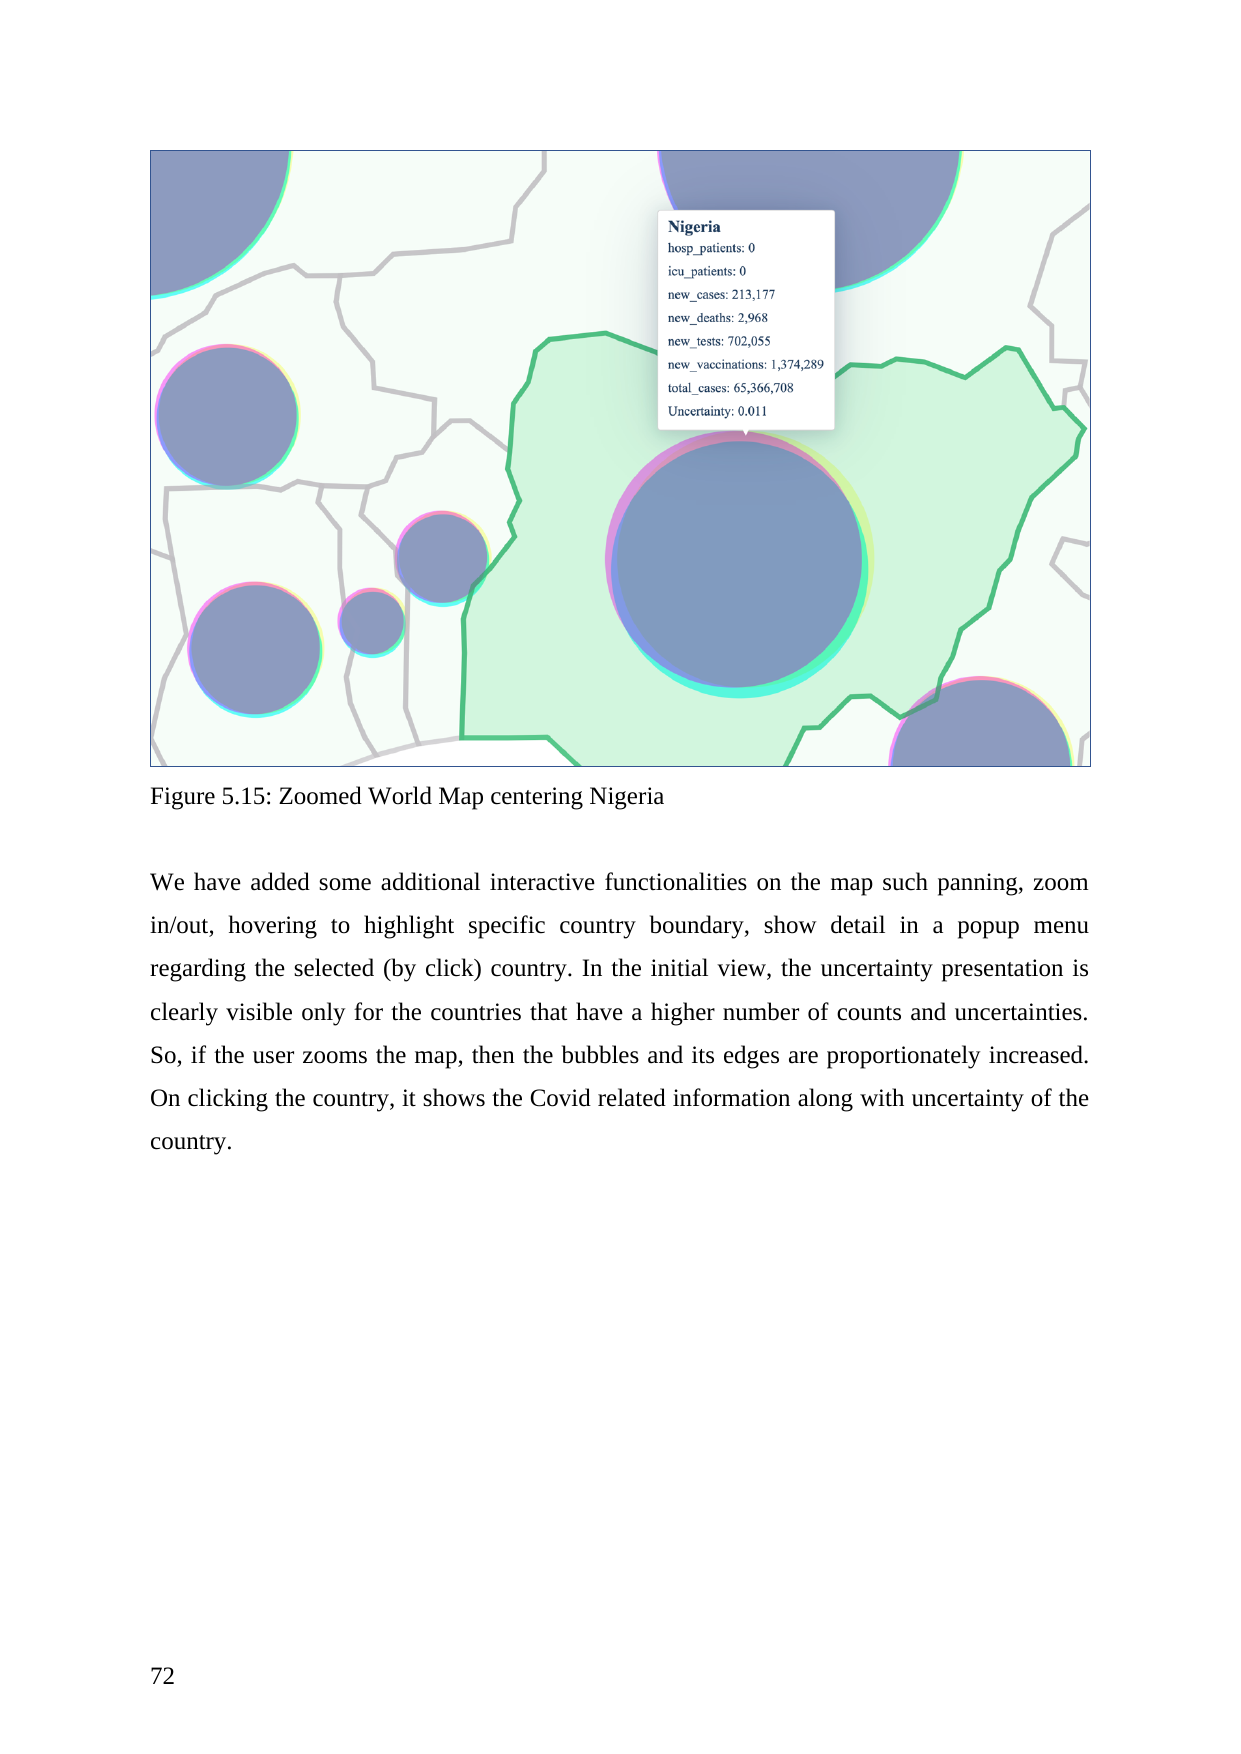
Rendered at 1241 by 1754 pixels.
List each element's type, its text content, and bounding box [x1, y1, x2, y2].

picture [151, 151, 1090, 766]
text We have added some additional interactive functionalities on the map such panning, zoom in/out, hovering to highlight specific country boundary, show detail in a popup menu regarding the selected (by click) country. In the initial view, the uncertainty presentation is clearly visible only for the countries that have a higher number of counts and uncertainties. So, if the user zooms the map, then the bubbles and its edges are proportionately increased. On clicking the country, it shows the Covid related information along with uncertainty of the country. [150, 867, 1090, 1155]
text Figure 5.15: Zoomed World Map centering Nigeria [150, 781, 1090, 810]
